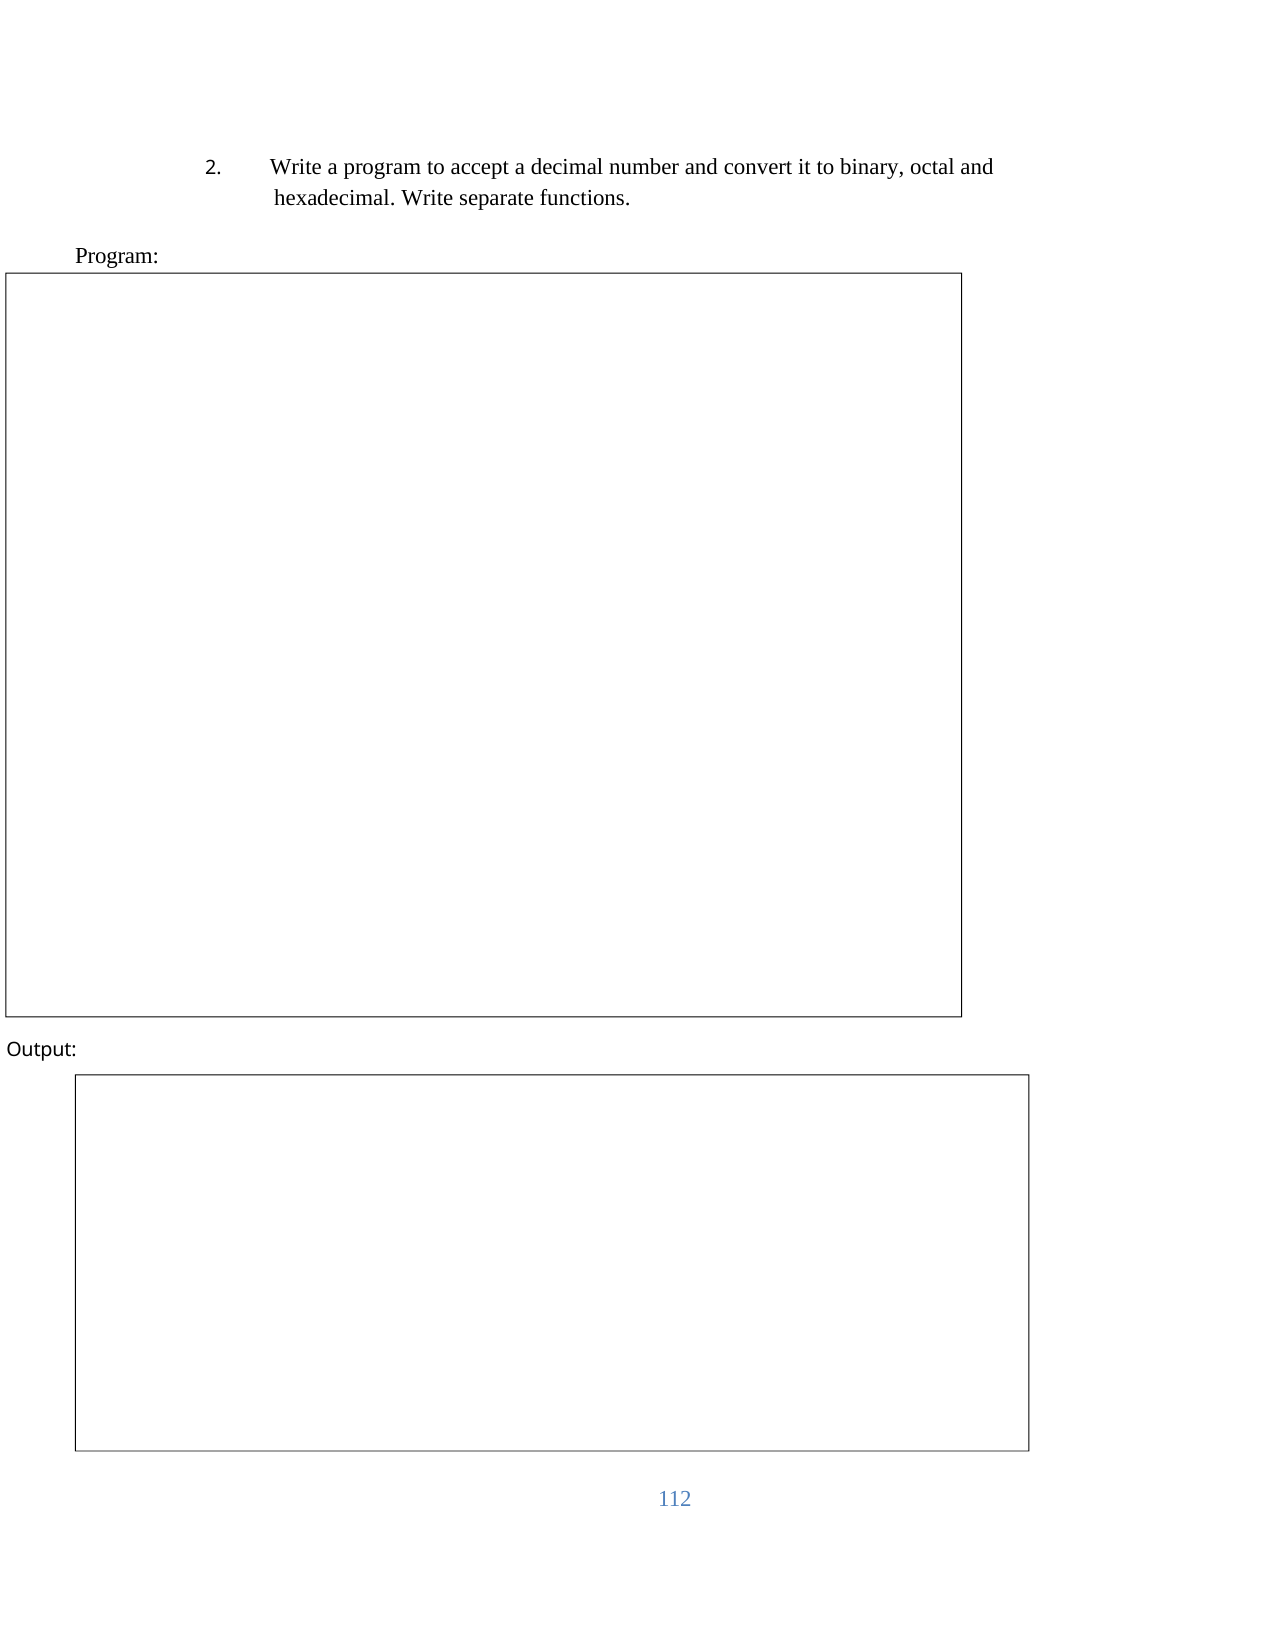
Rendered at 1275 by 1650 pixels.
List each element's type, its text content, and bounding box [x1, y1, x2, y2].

text Output: [6, 1035, 1275, 1062]
list Write a program to accept a decimal number and convert it to binary, octal and hexadecimal. Write separate functions. [205, 153, 1116, 211]
text Program: [75, 242, 160, 269]
